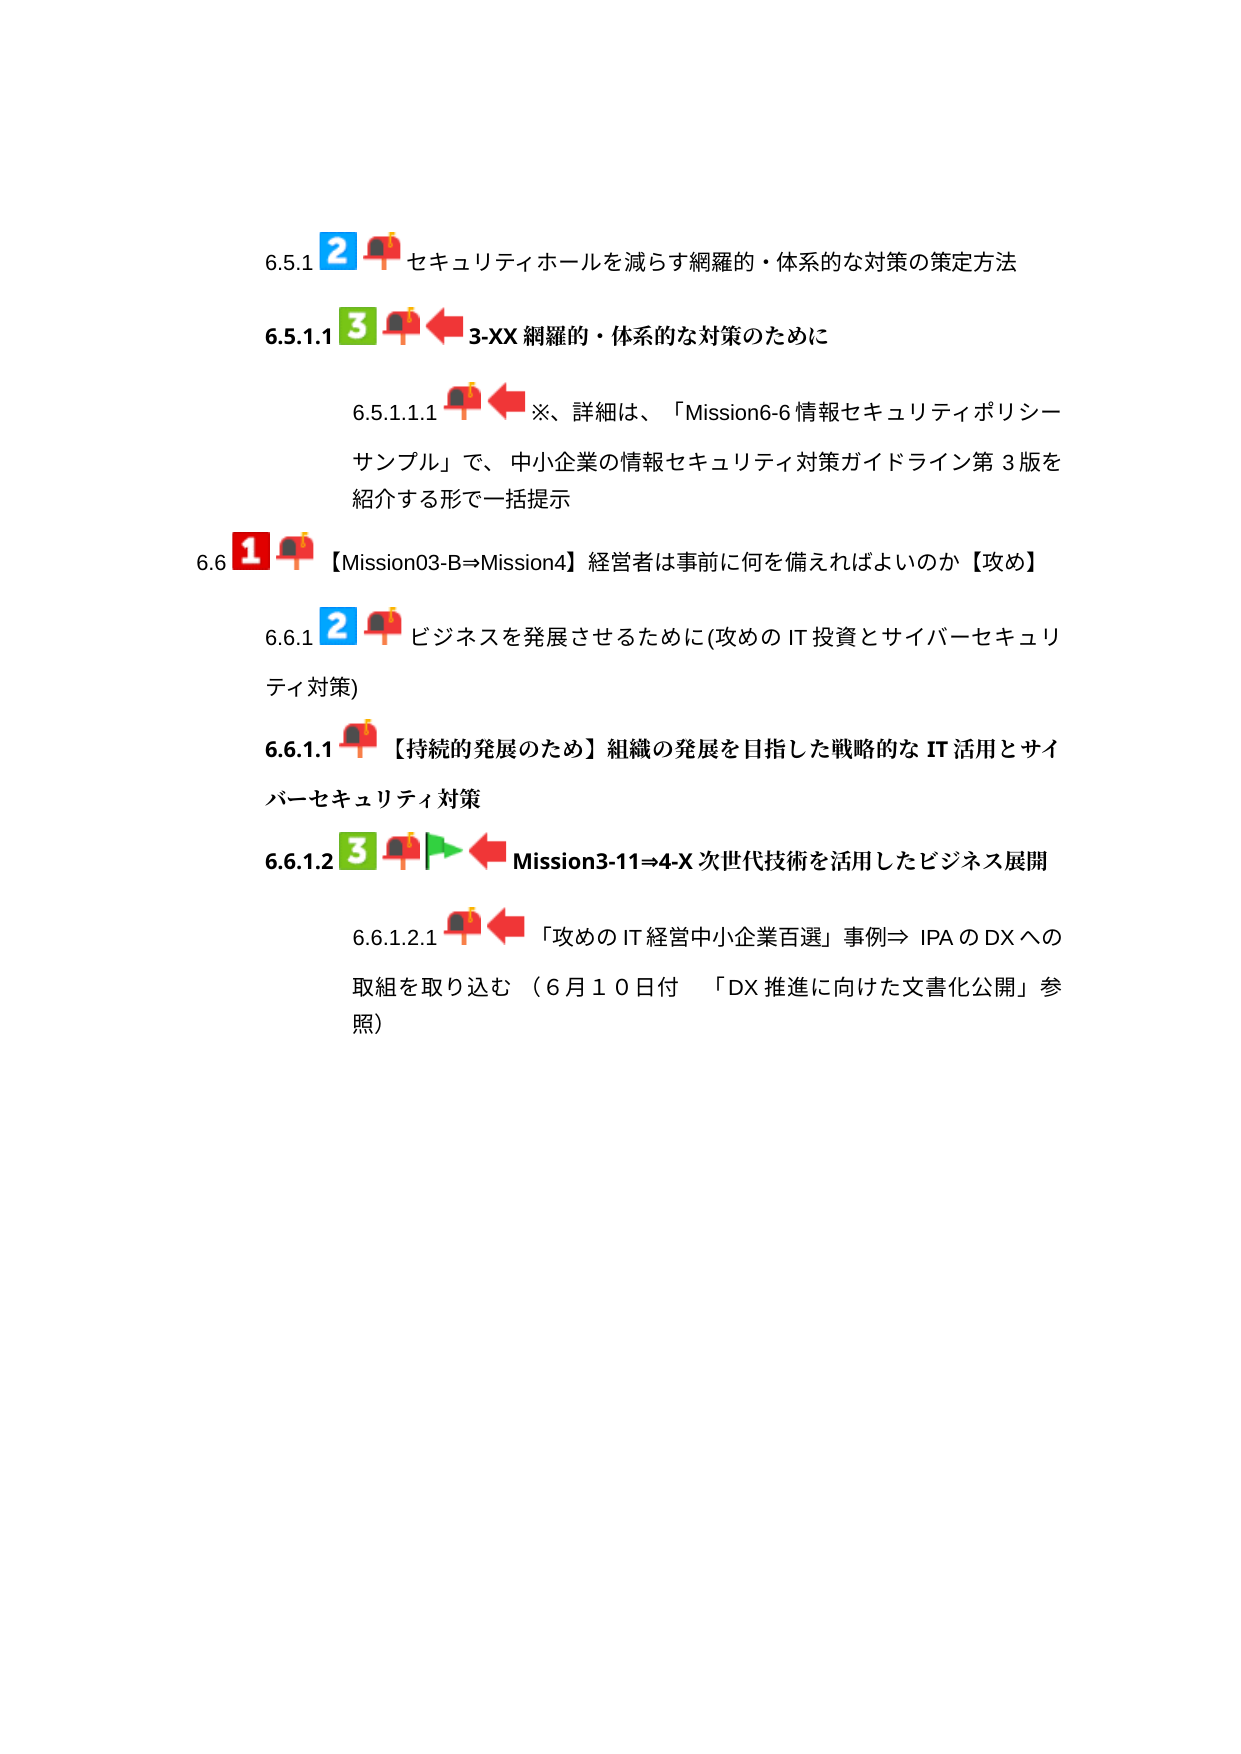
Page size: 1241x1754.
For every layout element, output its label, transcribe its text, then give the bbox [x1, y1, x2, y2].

picture [443, 382, 481, 420]
picture [232, 532, 270, 570]
text 3-XX 網羅的・体系的な対策のために [265, 292, 1063, 367]
text セキュリティホールを減らす網羅的・体系的な対策の策定方法 [265, 217, 1063, 292]
picture [425, 307, 464, 345]
text 「攻めのIT経営中小企業百選」事例⇒ IPAのDXへの取組を取り込む （６月１０日付 「DX推進に向けた文書化公開」参照） [352, 892, 1063, 1042]
text Mission3-11⇒4-X 次世代技術を活用したビジネス展開 [265, 817, 1063, 892]
picture [319, 607, 357, 645]
picture [468, 832, 507, 870]
picture [363, 607, 402, 645]
picture [363, 232, 401, 270]
picture [487, 907, 525, 945]
text ビジネスを発展させるために(攻めのIT投資とサイバーセキュリティ対策) [265, 592, 1063, 704]
picture [487, 382, 525, 420]
picture [382, 307, 420, 345]
picture [339, 307, 377, 345]
text 【Mission03-B⇒Mission4】経営者は事前に何を備えればよいのか【攻め】 [196, 517, 1063, 592]
picture [276, 532, 314, 570]
picture [339, 832, 377, 870]
picture [382, 832, 420, 870]
picture [443, 907, 481, 945]
text ※、詳細は、「Mission6-6情報セキュリティポリシーサンプル」で、 中小企業の情報セキュリティ対策ガイドライン第3版を紹介する形で一括提示 [352, 367, 1063, 517]
picture [425, 832, 464, 870]
picture [339, 719, 377, 758]
text 【持続的発展のため】組織の発展を目指した戦略的なIT活用とサイバーセキュリティ対策 [265, 704, 1063, 817]
picture [319, 232, 357, 270]
